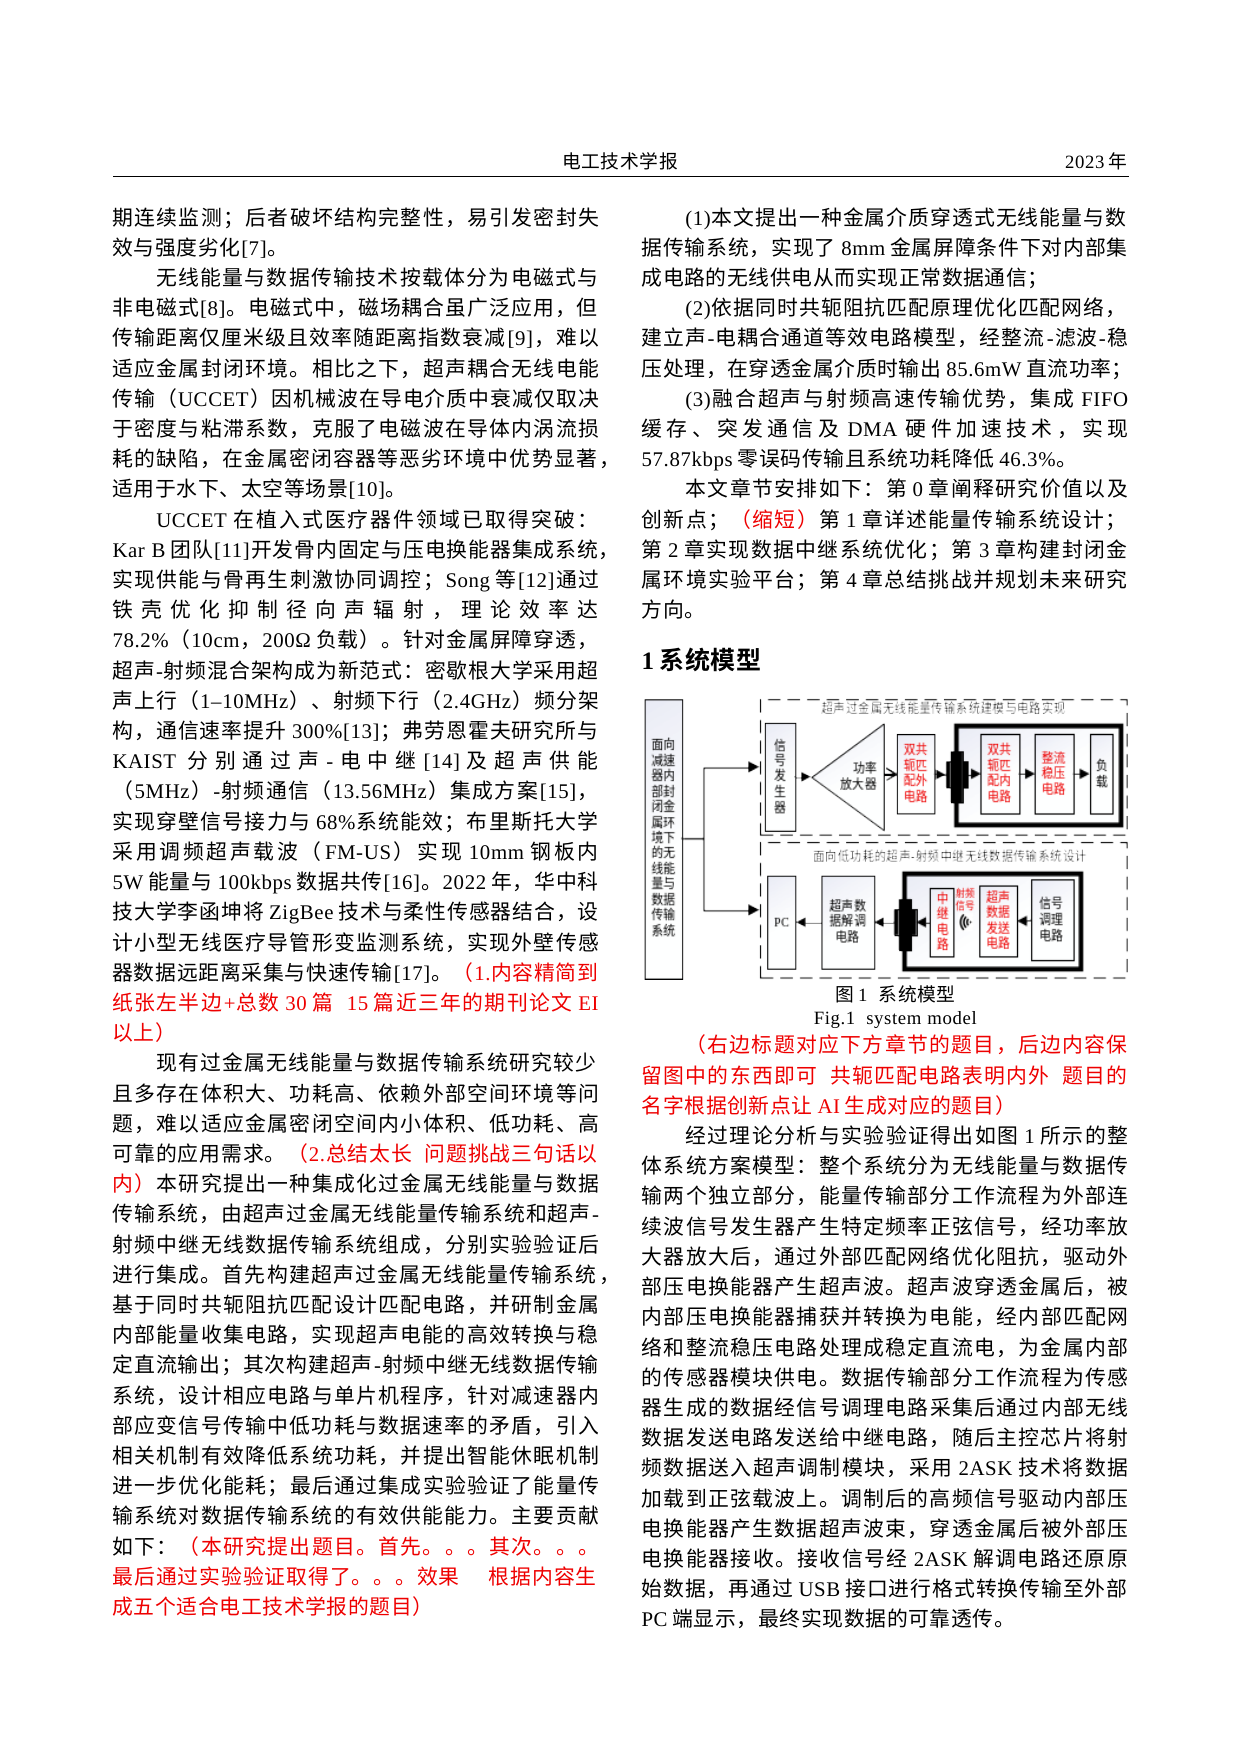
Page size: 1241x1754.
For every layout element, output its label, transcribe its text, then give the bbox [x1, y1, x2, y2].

text 本文章节安排如下：第0章阐释研究价值以及创新点；（缩短）第1章详述能量传输系统设计；第2章实现数据中继系统优化；第3章构建封闭金属环境实验平台；第4章总结挑战并规划未来研究方向。 [641, 473, 1128, 624]
subtitle 1系统模型 [641, 640, 1128, 677]
text 现有过金属无线能量与数据传输系统研究较少，且多存在体积大、功耗高、依赖外部空间环境等问题，难以适应金属密闭空间内小体积、低功耗、高可靠的应用需求。（2.总结太长 问题挑战三句话以内）本研究提出一种集成化过金属无线能量与数据传输系统，由超声过金属无线能量传输系统和超声-射频中继无线数据传输系统组成，分别实验验证后进行集成。首先构建超声过金属无线能量传输系统，基于同时共轭阻抗匹配设计匹配电路，并研制金属内部能量收集电路，实现超声电能的高效转换与稳定直流输出；其次构建超声-射频中继无线数据传输系统，设计相应电路与单片机程序，针对减速器内部应变信号传输中低功耗与数据速率的矛盾，引入相关机制有效降低系统功耗，并提出智能休眠机制进一步优化能耗；最后通过集成实验验证了能量传输系统对数据传输系统的有效供能能力。主要贡献如下：（本研究提出题目。首先。。。其次。。。最后通过实验验证取得了。。。效果 根据内容生成五个适合电工技术学报的题目） [112, 1047, 599, 1621]
text 无线能量与数据传输技术按载体分为电磁式与非电磁式[8]。电磁式中，磁场耦合虽广泛应用，但传输距离仅厘米级且效率随距离指数衰减[9]，难以适应金属封闭环境。相比之下，超声耦合无线电能传输（UCCET）因机械波在导电介质中衰减仅取决于密度与粘滞系数，克服了电磁波在导体内涡流损耗的缺陷，在金属密闭容器等恶劣环境中优势显著，适用于水下、太空等场景[10]。 [112, 261, 599, 503]
text 图1 系统模型 [641, 980, 1128, 1007]
text 经过理论分析与实验验证得出如图1所示的整体系统方案模型：整个系统分为无线能量与数据传输两个独立部分，能量传输部分工作流程为外部连续波信号发生器产生特定频率正弦信号，经功率放大器放大后，通过外部匹配网络优化阻抗，驱动外部压电换能器产生超声波。超声波穿透金属后，被内部压电换能器捕获并转换为电能，经内部匹配网络和整流稳压电路处理成稳定直流电，为金属内部的传感器模块供电。数据传输部分工作流程为传感器生成的数据经信号调理电路采集后通过内部无线数据发送电路发送给中继电路，随后主控芯片将射频数据送入超声调制模块，采用2ASK技术将数据加载到正弦载波上。调制后的高频信号驱动内部压电换能器产生数据超声波束，穿透金属后被外部压电换能器接收。接收信号经2ASK解调电路还原原始数据，再通过USB接口进行格式转换传输至外部PC端显示，最终实现数据的可靠透传。 [641, 1119, 1128, 1633]
text (3)融合超声与射频高速传输优势，集成FIFO缓存、突发通信及DMA硬件加速技术，实现57.87kbps零误码传输且系统功耗降低46.3%。 [641, 382, 1128, 473]
text Fig.1 system model [641, 1007, 1128, 1029]
text UCCET在植入式医疗器件领域已取得突破：Kar B团队[11]开发骨内固定与压电换能器集成系统，实现供能与骨再生刺激协同调控；Song等[12]通过铁壳优化抑制径向声辐射，理论效率达78.2%（10cm，200Ω负载）。针对金属屏障穿透，超声-射频混合架构成为新范式：密歇根大学采用超声上行（1–10MHz）、射频下行（2.4GHz）频分架构，通信速率提升300%[13]；弗劳恩霍夫研究所与KAIST分别通过声-电中继[14]及超声供能（5MHz）-射频通信（13.56MHz）集成方案[15]，实现穿壁信号接力与68%系统能效；布里斯托大学采用调频超声载波（FM-US）实现10mm钢板内5W能量与100kbps数据共传[16]。2022年，华中科技大学李函坤将ZigBee技术与柔性传感器结合，设计小型无线医疗导管形变监测系统，实现外壁传感器数据远距离采集与快速传输[17]。（1.内容精简到纸张左半边+总数30篇 15篇近三年的期刊论文EI以上） [112, 503, 599, 1047]
text （右边标题对应下方章节的题目，后边内容保留图中的东西即可 共轭匹配电路表明内外 题目的名字根据创新点让AI生成对应的题目） [641, 1029, 1128, 1119]
text (2)依据同时共轭阻抗匹配原理优化匹配网络，建立声-电耦合通道等效电路模型，经整流-滤波-稳压处理，在穿透金属介质时输出85.6mW直流功率； [641, 291, 1128, 382]
text (1)本文提出一种金属介质穿透式无线能量与数据传输系统，实现了8mm金属屏障条件下对内部集成电路的无线供电从而实现正常数据通信； [641, 201, 1128, 291]
